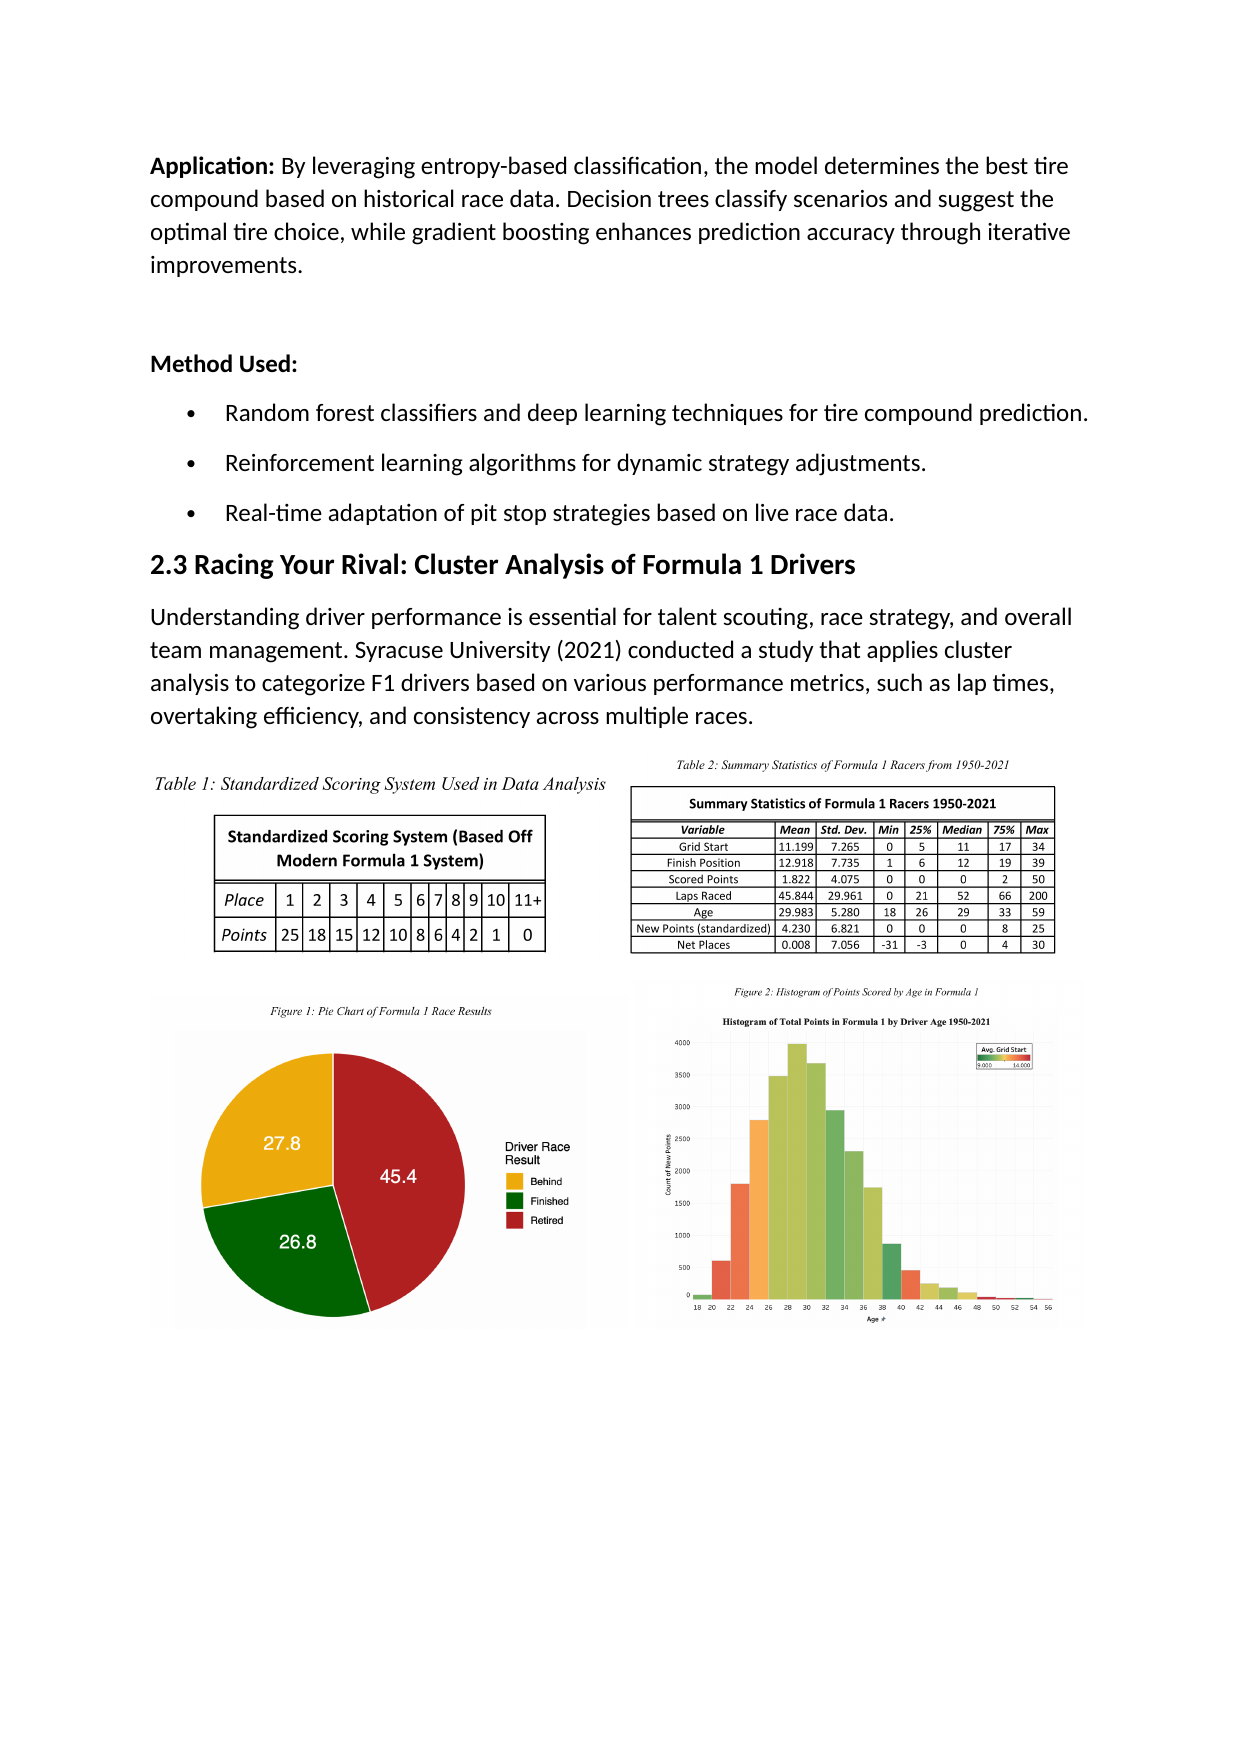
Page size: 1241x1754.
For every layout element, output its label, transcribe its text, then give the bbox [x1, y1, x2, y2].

text Understanding driver performance is essential for talent scouting, race strategy, and overall team management. Syracuse University (2021) conducted a study that applies cluster analysis to categorize F1 drivers based on various performance metrics, such as lap times, overtaking efficiency, and consistency across multiple races. [150, 601, 1090, 731]
picture [633, 979, 1085, 1329]
text Application: By leveraging entropy-based classification, the model determines the best tire compound based on historical race data. Decision trees classify scenarios and suggest the optimal tire choice, while gradient boosting enhances prediction accuracy through iterative improvements. [150, 150, 1090, 279]
list Reinforcement learning algorithms for dynamic strategy adjustments. [187, 447, 1090, 478]
picture [150, 764, 611, 961]
picture [150, 995, 629, 1329]
list Random forest classifiers and deep learning techniques for tire compound prediction. [187, 397, 1090, 428]
picture [615, 749, 1075, 961]
text 2.3 Racing Your Rival: Cluster Analysis of Formula 1 Drivers [150, 546, 1090, 582]
list Real-time adaptation of pit stop strategies based on live race data. [187, 497, 1090, 527]
text Method Used: [150, 348, 1090, 378]
